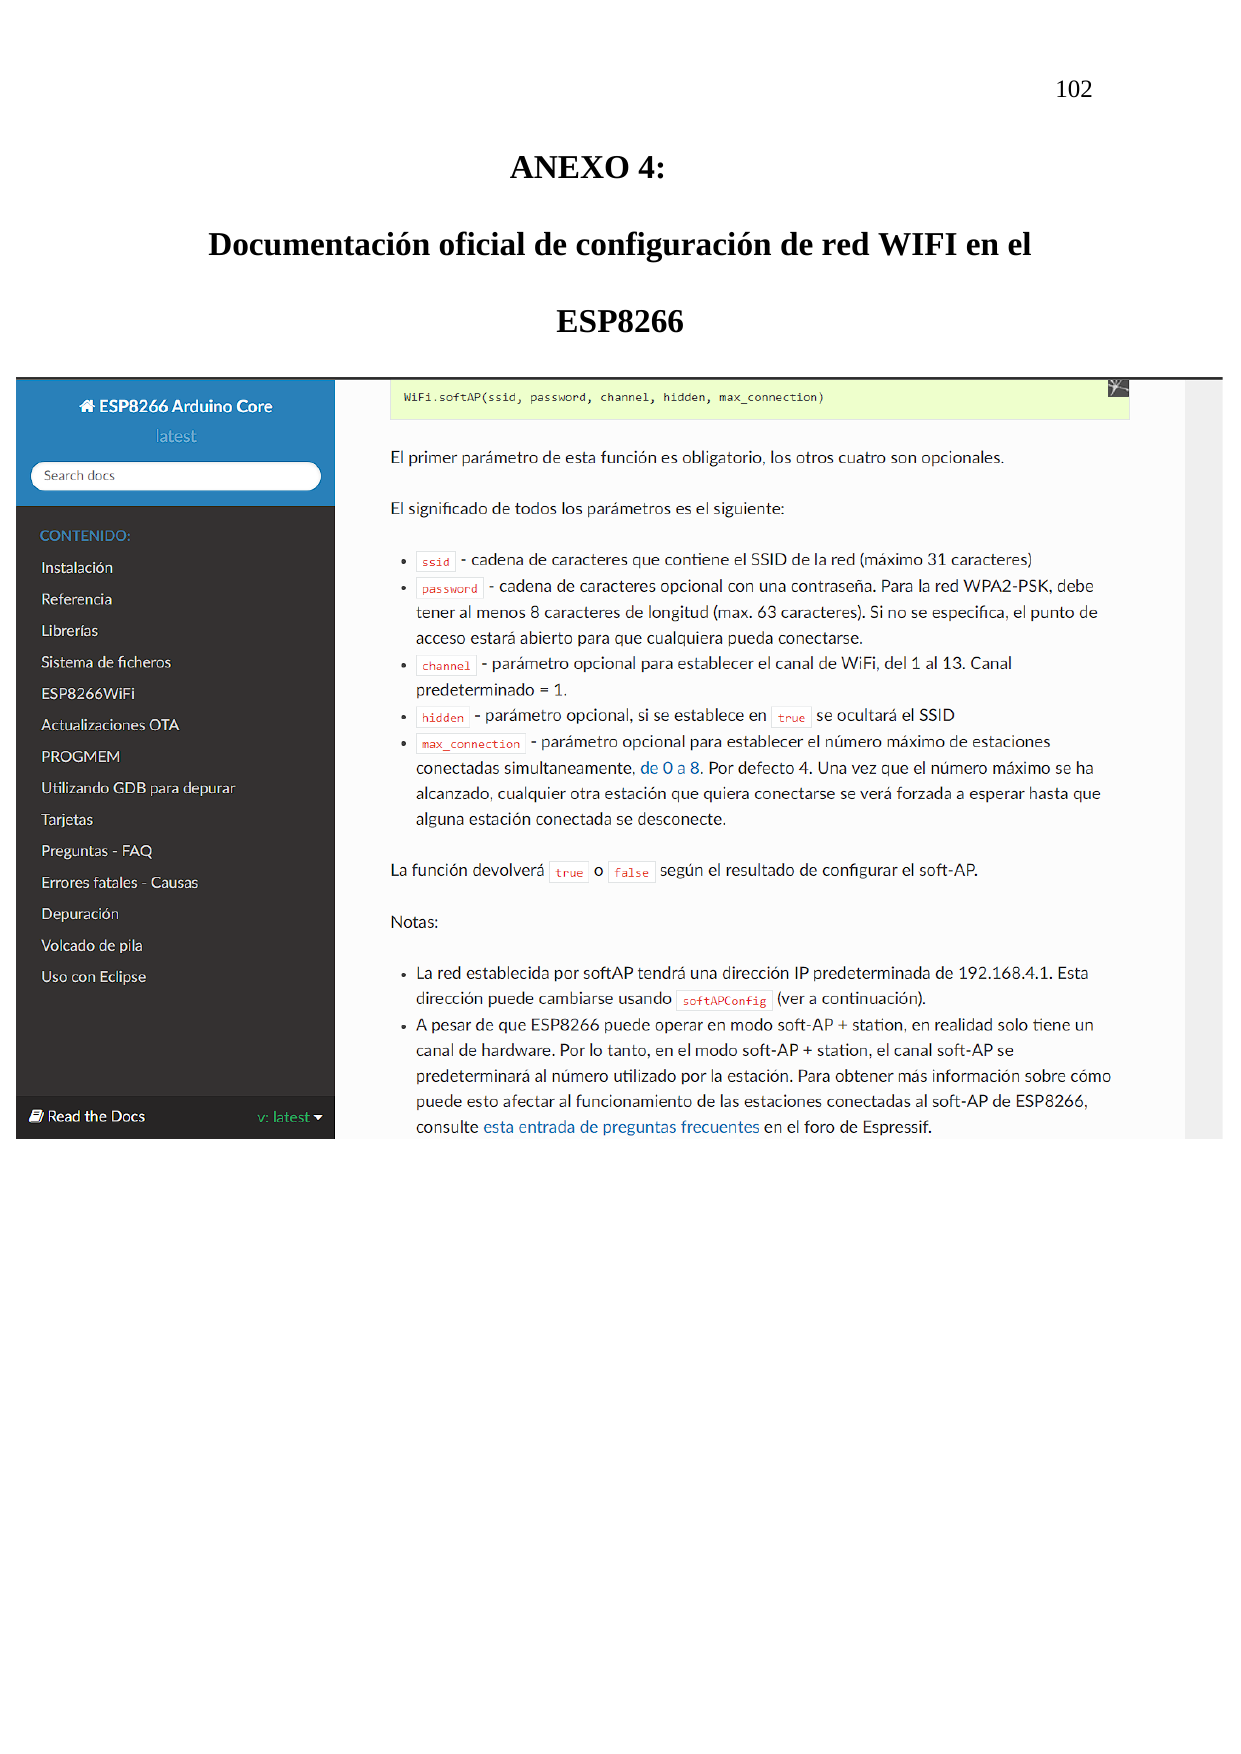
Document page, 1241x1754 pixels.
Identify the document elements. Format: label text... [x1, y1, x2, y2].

text ANEXO 4: [148, 148, 1092, 186]
picture [16, 377, 1223, 1139]
text Documentación oficial de configuración de red WIFI en el ESP8266 [148, 224, 1092, 339]
